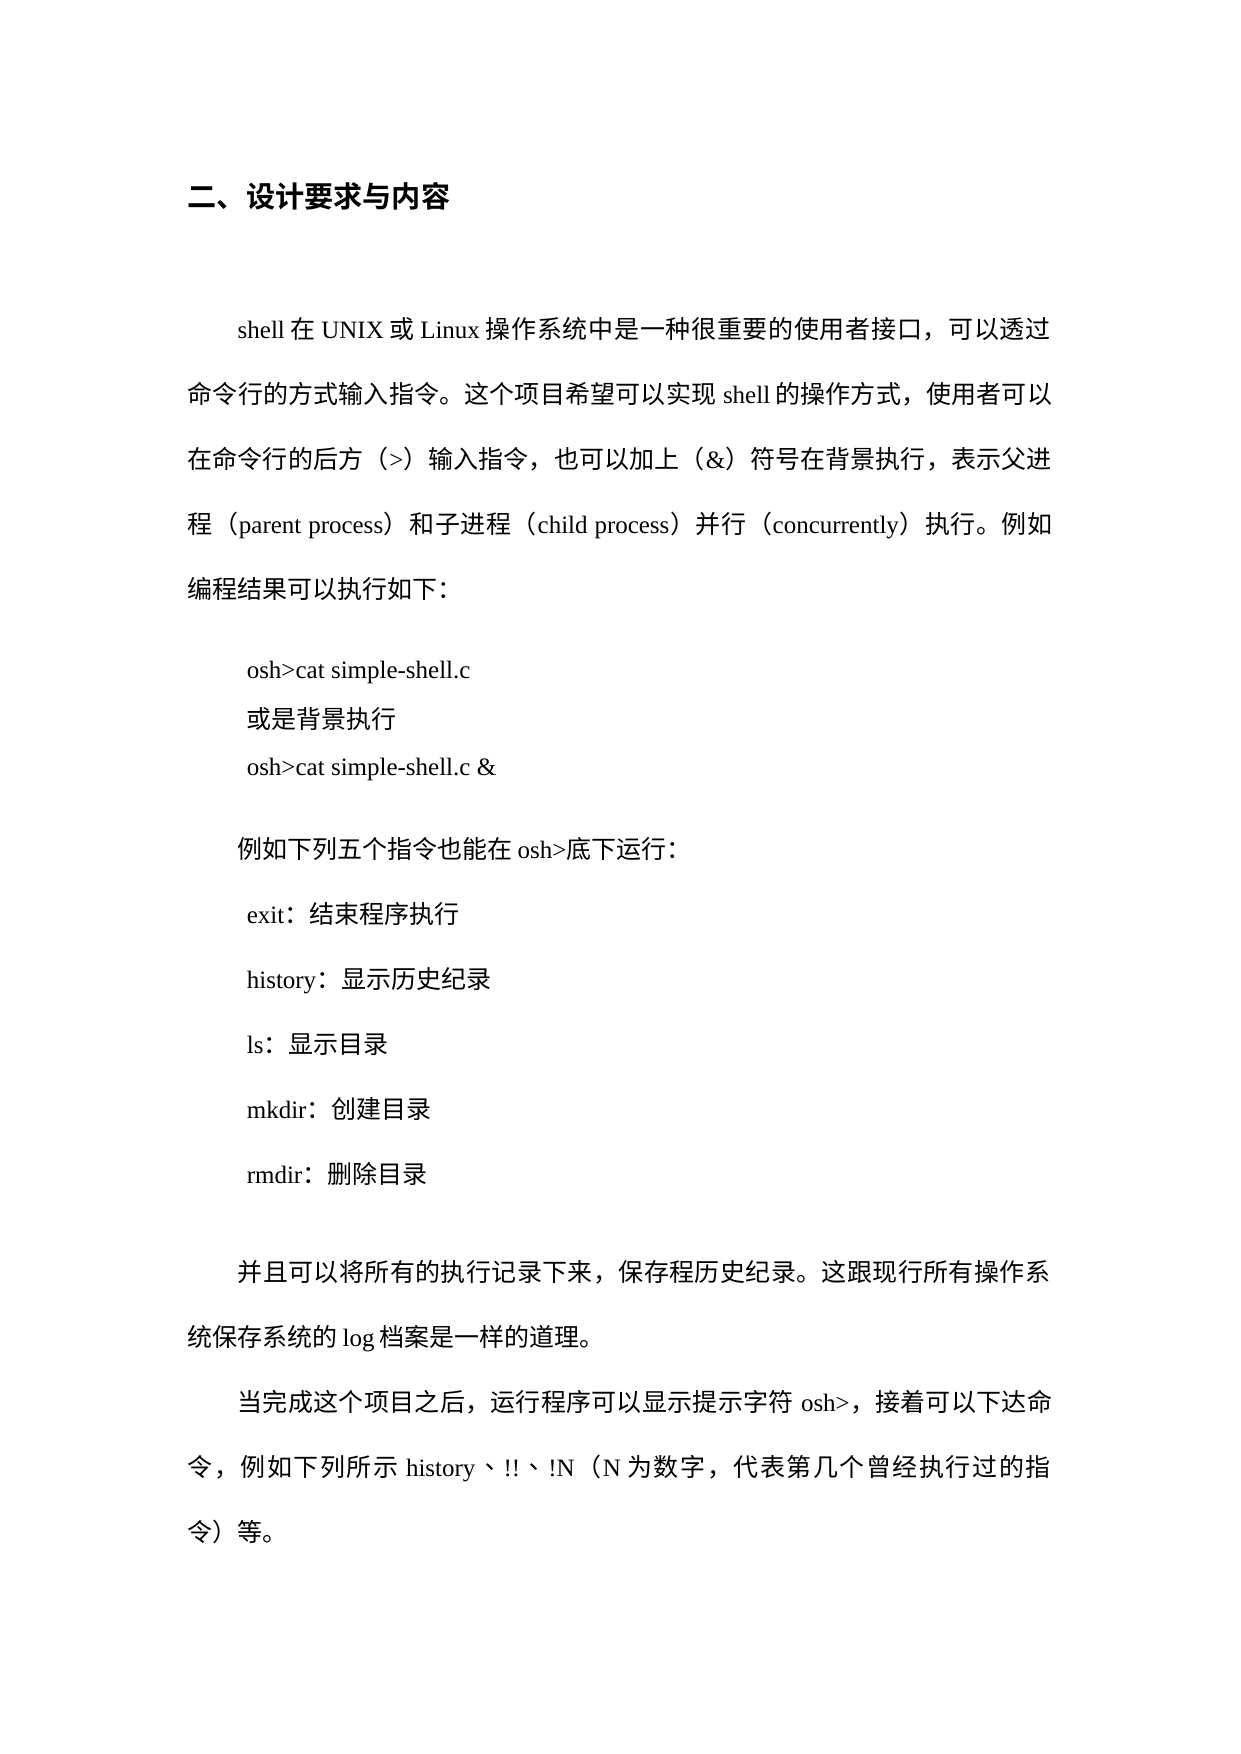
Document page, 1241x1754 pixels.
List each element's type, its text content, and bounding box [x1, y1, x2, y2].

text osh>cat simple-shell.c [247, 653, 1053, 686]
text 当完成这个项目之后，运行程序可以显示提示字符osh>，接着可以下达命令，例如下列所示history、!!、!N（N为数字，代表第几个曾经执行过的指令）等。 [187, 1368, 1053, 1563]
text 或是背景执行 [247, 686, 1053, 751]
text ls：显示目录 [247, 1011, 1053, 1076]
subtitle 二、设计要求与内容 [187, 162, 1053, 227]
text mkdir：创建目录 [247, 1076, 1053, 1141]
text shell在UNIX或Linux操作系统中是一种很重要的使用者接口，可以透过命令行的方式输入指令。这个项目希望可以实现shell的操作方式，使用者可以在命令行的后方（>）输入指令，也可以加上（&）符号在背景执行，表示父进程（parent process）和子进程（child process）并行（concurrently）执行。例如编程结果可以执行如下： [187, 296, 1053, 621]
text osh>cat simple-shell.c & [247, 751, 1053, 783]
text rmdir：删除目录 [247, 1141, 1053, 1206]
text history：显示历史纪录 [247, 946, 1053, 1011]
text exit：结束程序执行 [247, 881, 1053, 946]
text 例如下列五个指令也能在osh>底下运行： [187, 816, 1053, 881]
text 并且可以将所有的执行记录下来，保存程历史纪录。这跟现行所有操作系统保存系统的log档案是一样的道理。 [187, 1238, 1053, 1368]
